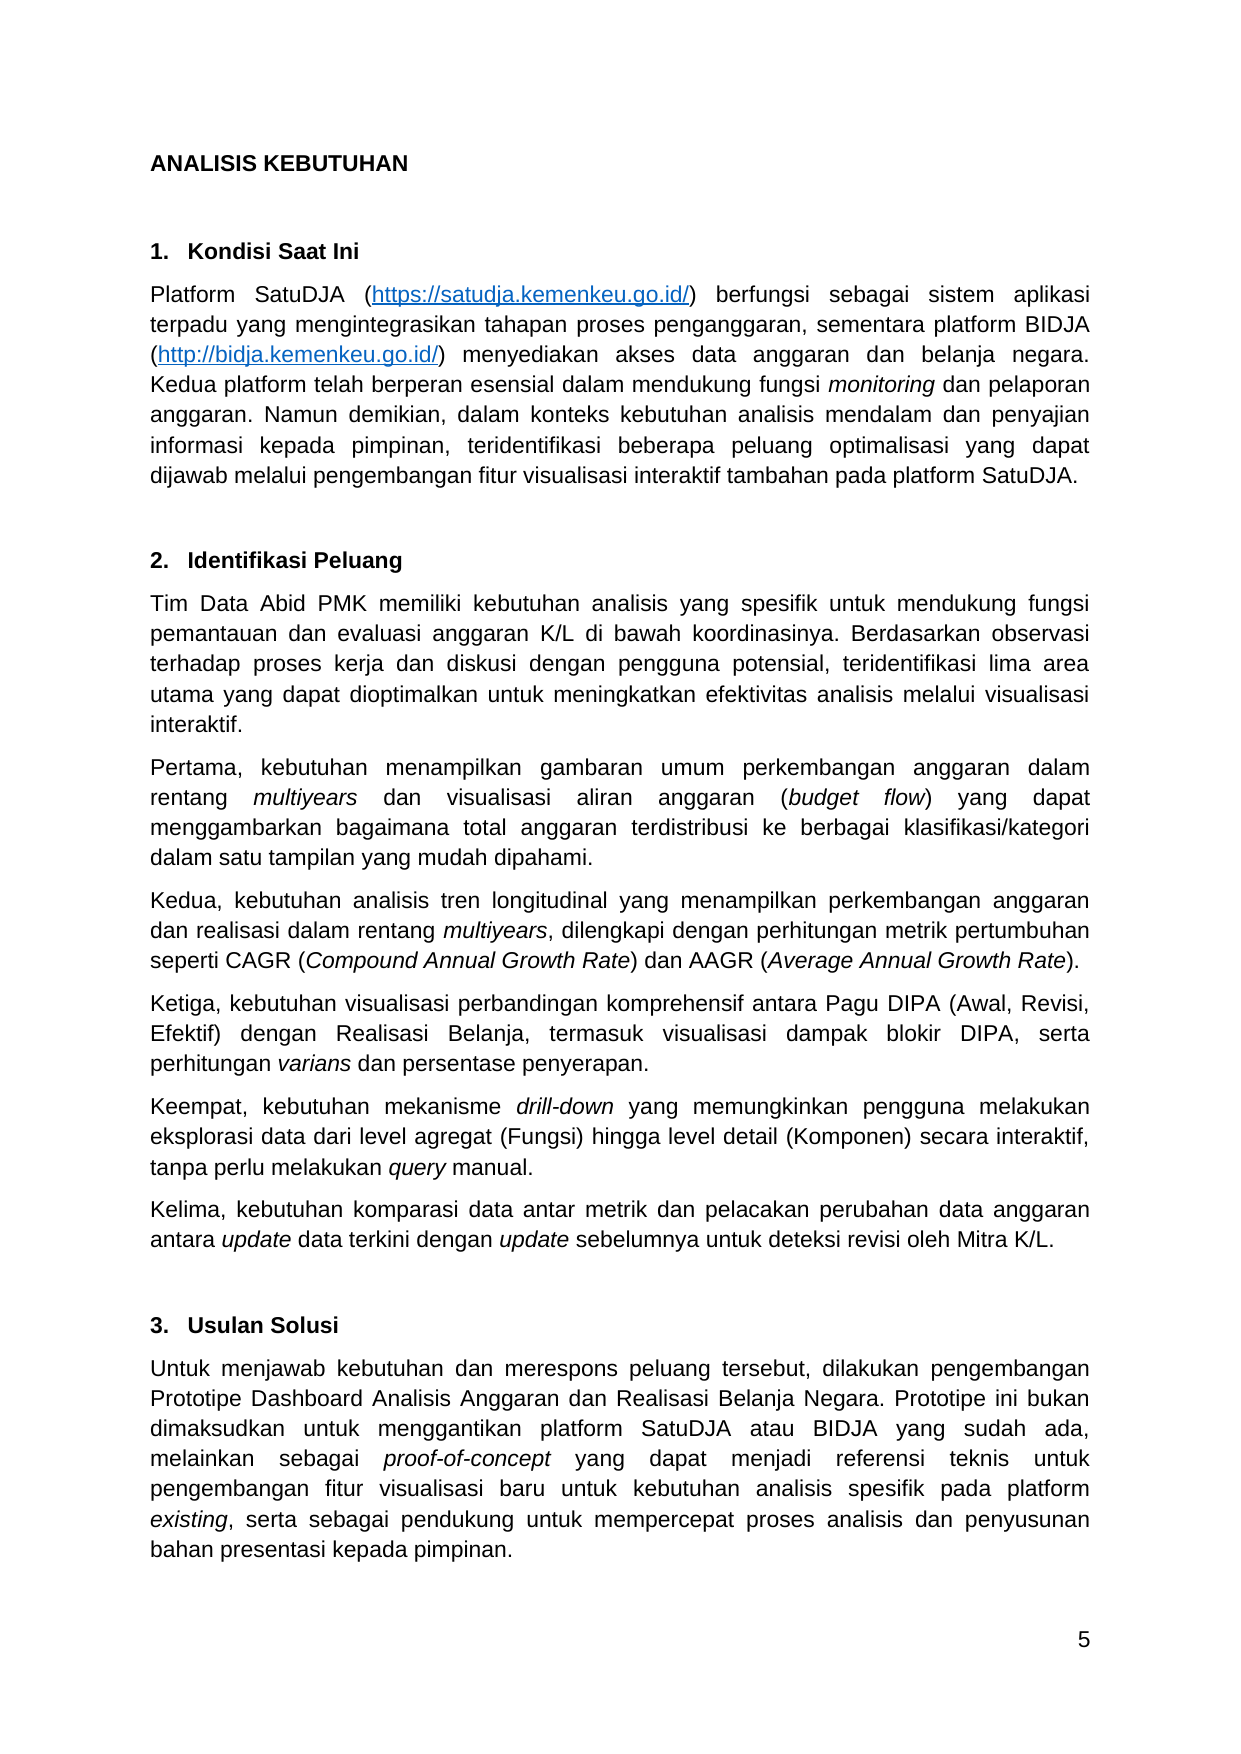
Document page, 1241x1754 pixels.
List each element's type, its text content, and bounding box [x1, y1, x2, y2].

text Platform SatuDJA (https://satudja.kemenkeu.go.id/) berfungsi sebagai sistem aplikasi terpadu yang mengintegrasikan tahapan proses penganggaran, sementara platform BIDJA (http://bidja.kemenkeu.go.id/) menyediakan akses data anggaran dan belanja negara. Kedua platform telah berperan esensial dalam mendukung fungsi monitoring dan pelaporan anggaran. Namun demikian, dalam konteks kebutuhan analisis mendalam dan penyajian informasi kepada pimpinan, teridentifikasi beberapa peluang optimalisasi yang dapat dijawab melalui pengembangan fitur visualisasi interaktif tambahan pada platform SatuDJA. [150, 281, 1090, 488]
text Keempat, kebutuhan mekanisme drill-down yang memungkinkan pengguna melakukan eksplorasi data dari level agregat (Fungsi) hingga level detail (Komponen) secara interaktif, tanpa perlu melakukan query manual. [150, 1093, 1090, 1180]
subtitle Usulan Solusi [150, 1312, 1090, 1338]
subtitle Kondisi Saat Ini [150, 238, 1090, 264]
text Kedua, kebutuhan analisis tren longitudinal yang menampilkan perkembangan anggaran dan realisasi dalam rentang multiyears, dilengkapi dengan perhitungan metrik pertumbuhan seperti CAGR (Compound Annual Growth Rate) dan AAGR (Average Annual Growth Rate). [150, 887, 1090, 973]
subtitle ANALISIS KEBUTUHAN [150, 150, 1090, 176]
text Untuk menjawab kebutuhan dan merespons peluang tersebut, dilakukan pengembangan Prototipe Dashboard Analisis Anggaran dan Realisasi Belanja Negara. Prototipe ini bukan dimaksudkan untuk menggantikan platform SatuDJA atau BIDJA yang sudah ada, melainkan sebagai proof-of-concept yang dapat menjadi referensi teknis untuk pengembangan fitur visualisasi baru untuk kebutuhan analisis spesifik pada platform existing, serta sebagai pendukung untuk mempercepat proses analisis dan penyusunan bahan presentasi kepada pimpinan. [150, 1354, 1090, 1562]
text Ketiga, kebutuhan visualisasi perbandingan komprehensif antara Pagu DIPA (Awal, Revisi, Efektif) dengan Realisasi Belanja, termasuk visualisasi dampak blokir DIPA, serta perhitungan varians dan persentase penyerapan. [150, 990, 1090, 1077]
subtitle Identifikasi Peluang [150, 547, 1090, 573]
text Pertama, kebutuhan menampilkan gambaran umum perkembangan anggaran dalam rentang multiyears dan visualisasi aliran anggaran (budget flow) yang dapat menggambarkan bagaimana total anggaran terdistribusi ke berbagai klasifikasi/kategori dalam satu tampilan yang mudah dipahami. [150, 753, 1090, 870]
text Kelima, kebutuhan komparasi data antar metrik dan pelacakan perubahan data anggaran antara update data terkini dengan update sebelumnya untuk deteksi revisi oleh Mitra K/L. [150, 1196, 1090, 1253]
text Tim Data Abid PMK memiliki kebutuhan analisis yang spesifik untuk mendukung fungsi pemantauan dan evaluasi anggaran K/L di bawah koordinasinya. Berdasarkan observasi terhadap proses kerja dan diskusi dengan pengguna potensial, teridentifikasi lima area utama yang dapat dioptimalkan untuk meningkatkan efektivitas analisis melalui visualisasi interaktif. [150, 590, 1090, 737]
